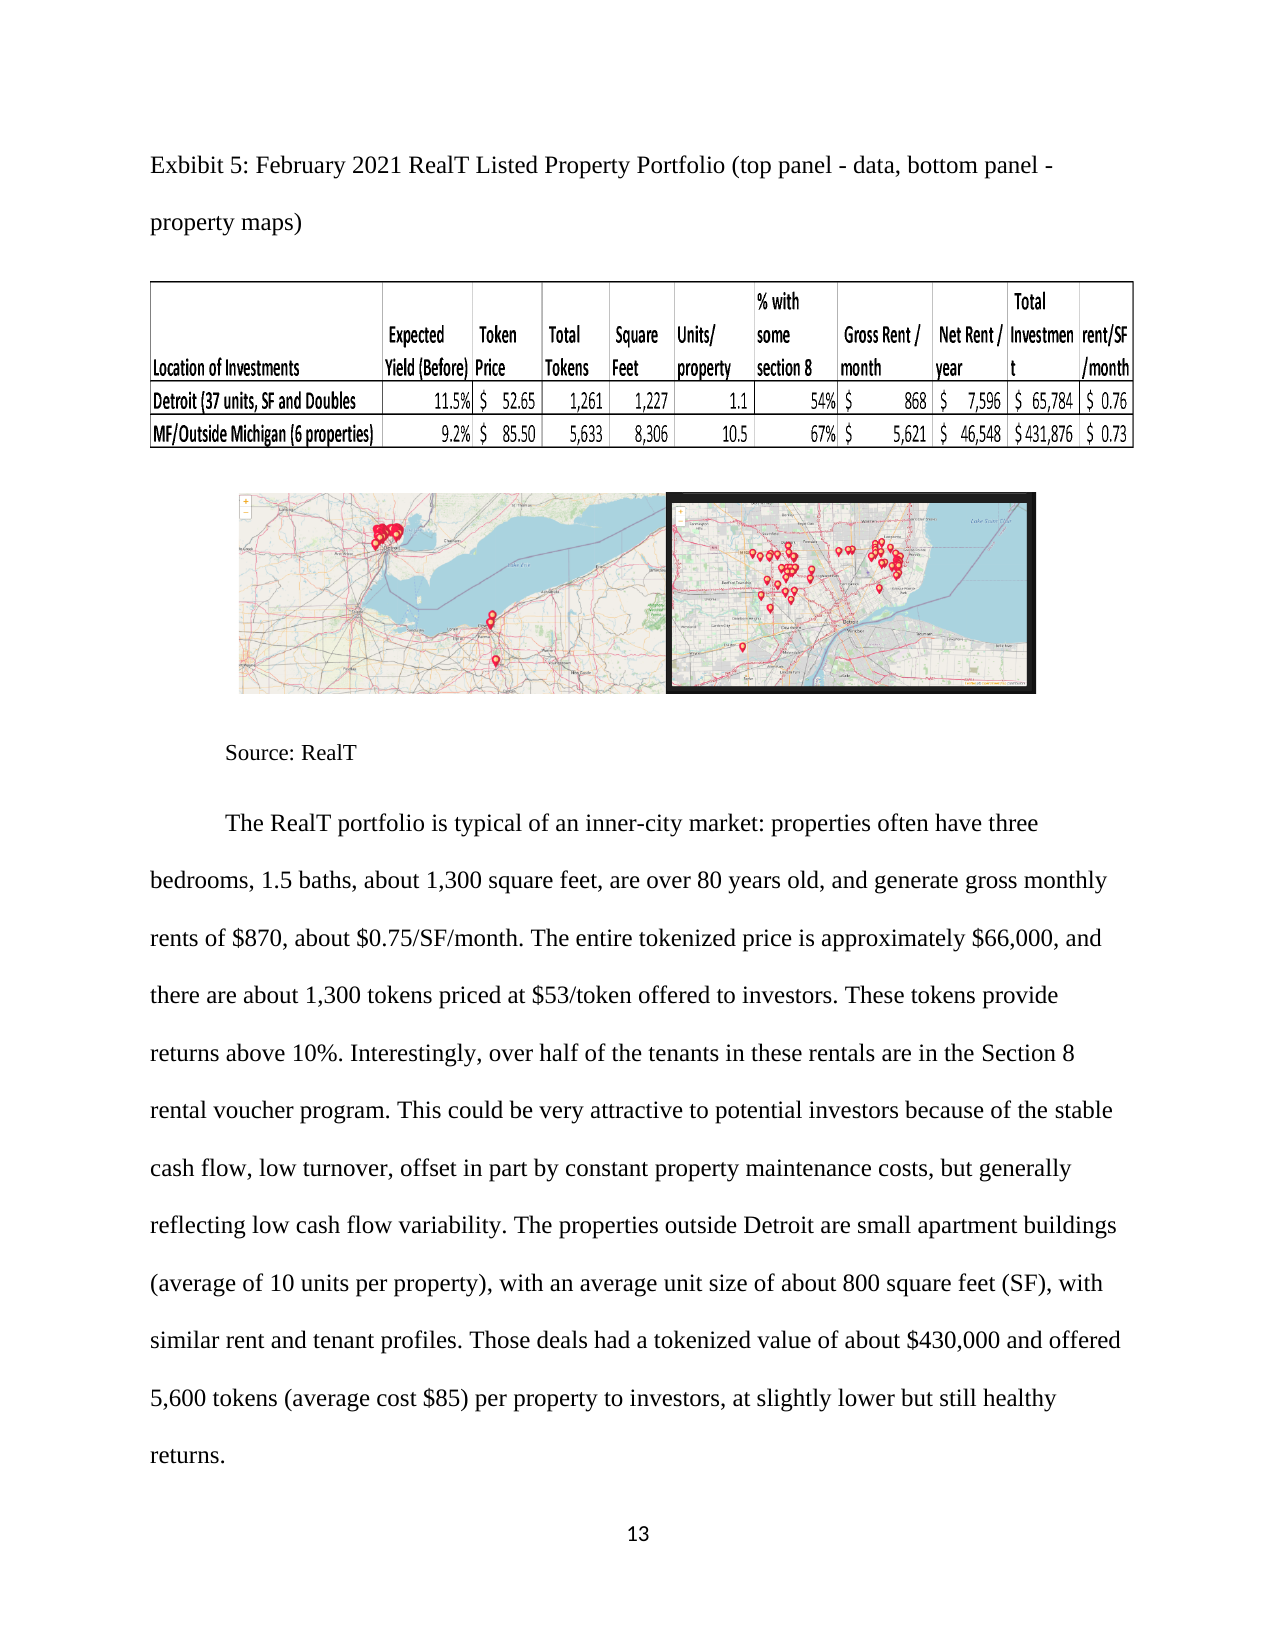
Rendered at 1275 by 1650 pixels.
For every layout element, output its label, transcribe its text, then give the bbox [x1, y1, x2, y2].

text Exbibit 5: February 2021 RealT Listed Property Portfolio (top panel - data, bottom panel - property maps) [150, 150, 1125, 236]
picture [150, 281, 1134, 448]
text The RealT portfolio is typical of an inner-city market: properties often have three bedrooms, 1.5 baths, about 1,300 square feet, are over 80 years old, and generate gross monthly rents of $870, about $0.75/SF/month. The entire tokenized price is approximately $66,000, and there are about 1,300 tokens priced at $53/token offered to investors. These tokens provide returns above 10%. Interestingly, over half of the tenants in these rentals are in the Section 8 rental voucher program. This could be very attractive to potential investors because of the stable cash flow, low turnover, offset in part by constant property maintenance costs, but generally reflecting low cash flow variability. The properties outside Detroit are small apartment buildings (average of 10 units per property), with an average unit size of about 800 square feet (SF), with similar rent and tenant profiles. Those deals had a tokenized value of about $430,000 and offered 5,600 tokens (average cost $85) per property to investors, at slightly lower but still healthy returns. [150, 808, 1125, 1469]
picture [238, 492, 1037, 694]
